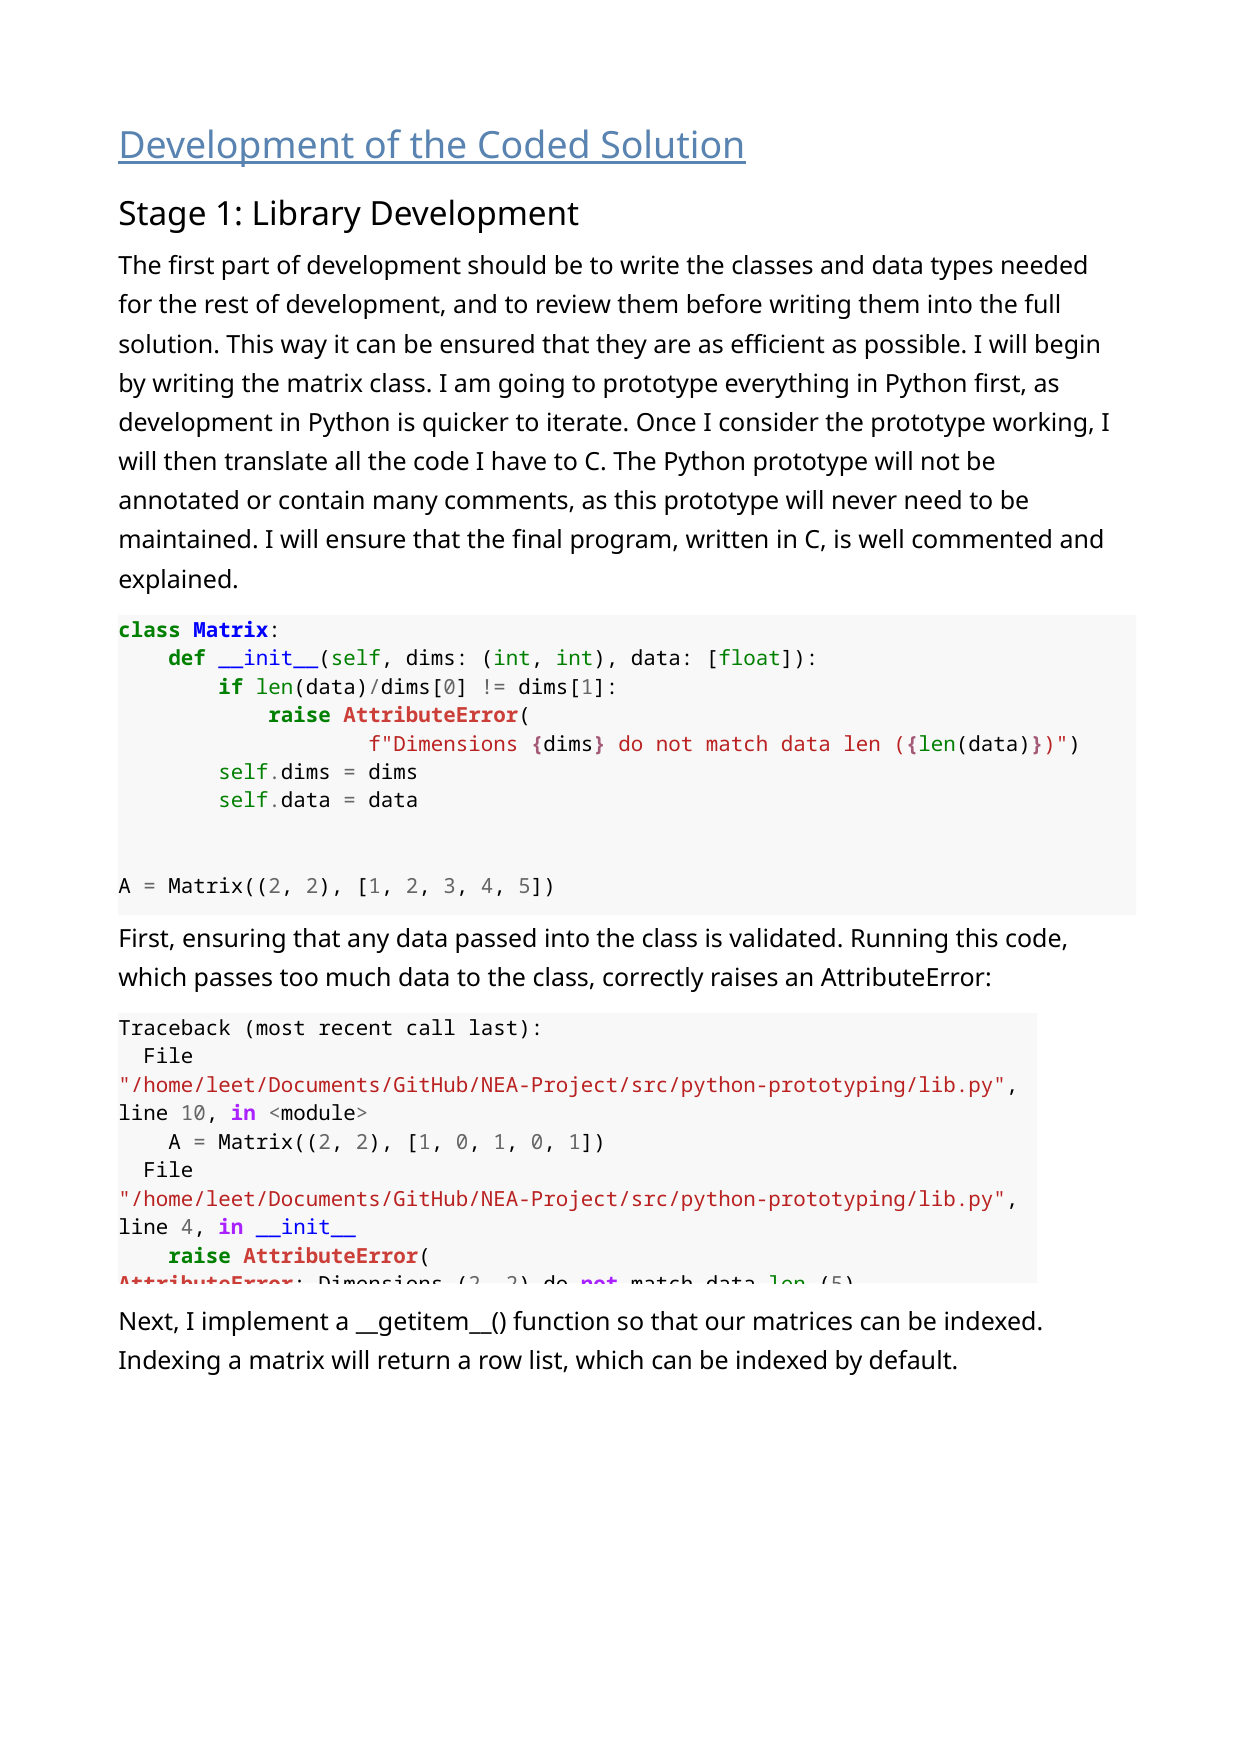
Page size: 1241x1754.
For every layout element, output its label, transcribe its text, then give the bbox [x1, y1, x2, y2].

text Next, I implement a __getitem__() function so that our matrices can be indexed. Indexing a matrix will return a row list, which can be indexed by default. [118, 1303, 1122, 1376]
text First, ensuring that any data passed into the class is validated. Running this code, which passes too much data to the class, correctly raises an AttributeError: [118, 916, 1122, 993]
subtitle Development of the Coded Solution [118, 118, 1122, 169]
subtitle Stage 1: Library Development [118, 190, 1122, 235]
text The first part of development should be to write the classes and data types needed for the rest of development, and to review them before writing them into the full solution. This way it can be ensured that they are as efficient as possible. I will begin by writing the matrix class. I am going to prototype everything in Python first, as development in Python is quicker to iterate. Once I consider the prototype working, I will then translate all the code I have to C. The Python prototype will not be annotated or contain many comments, as this prototype will never need to be maintained. I will ensure that the final program, written in C, is well commented and explained. [118, 248, 1122, 595]
